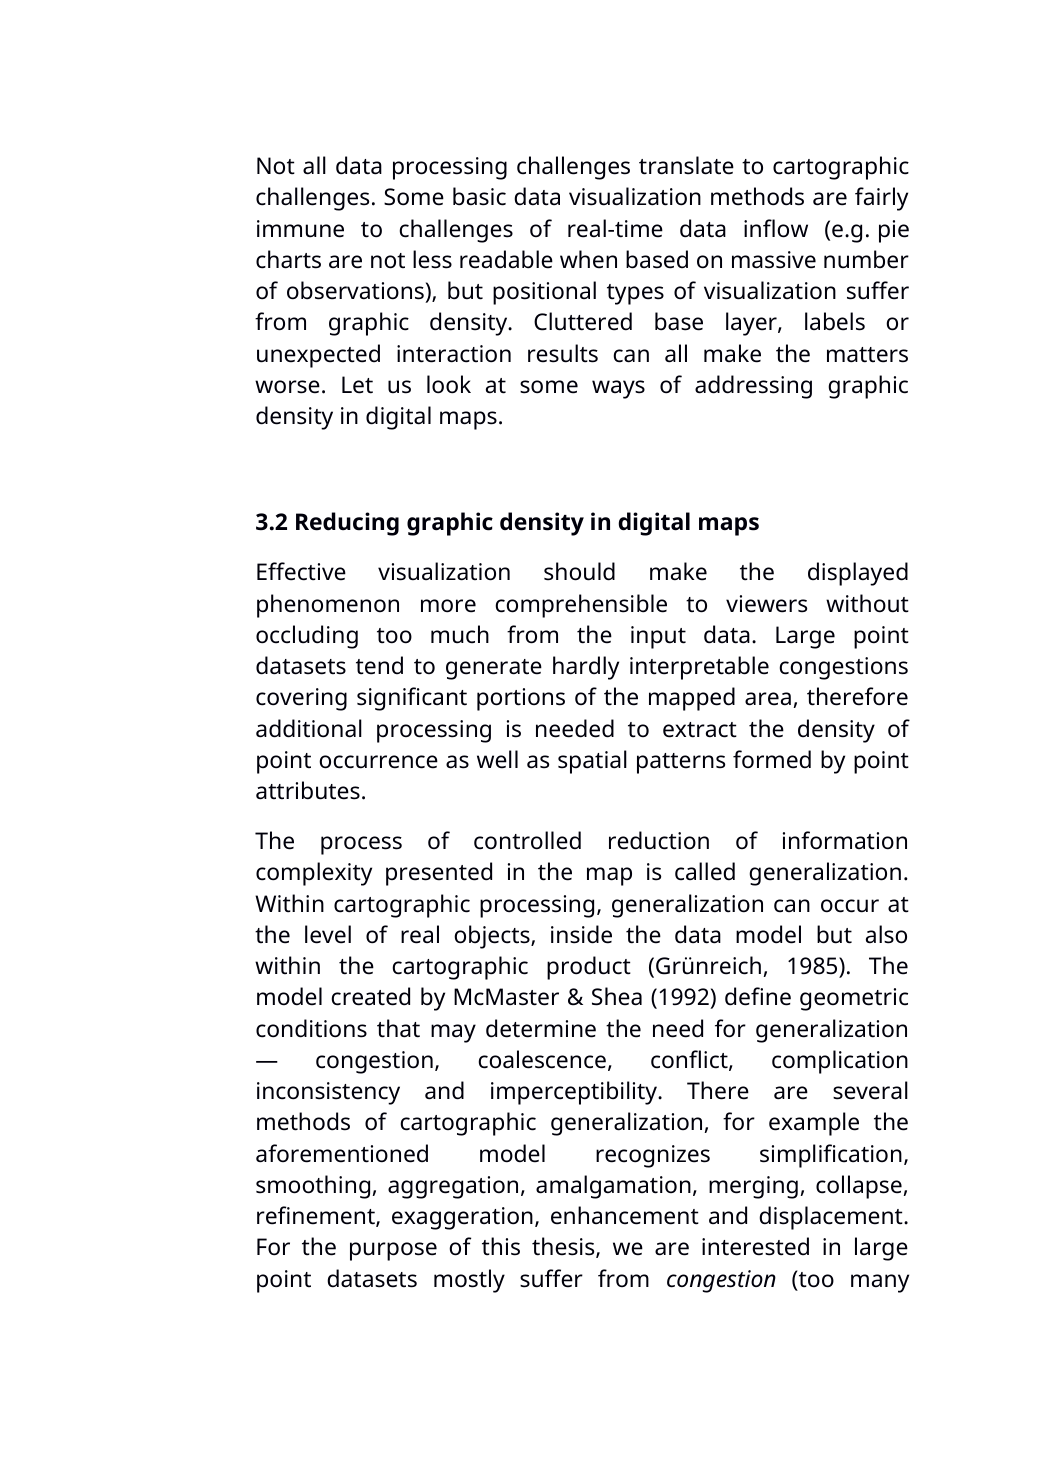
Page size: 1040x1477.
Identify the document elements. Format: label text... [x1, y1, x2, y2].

subtitle 3.2 Reducing graphic density in digital maps [255, 506, 910, 537]
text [255, 825, 910, 1294]
text Not all data processing challenges translate to cartographic challenges. Some basic data visualization methods are fairly immune to challenges of real-time data inflow (e.g. pie charts are not less readable when based on massive number of observations), but positional types of visualization suffer from graphic density. Cluttered base layer, labels or unexpected interaction results can all make the matters worse. Let us look at some ways of addressing graphic density in digital maps. [255, 150, 910, 431]
text Effective visualization should make the displayed phenomenon more comprehensible to viewers without occluding too much from the input data. Large point datasets tend to generate hardly interpretable congestions covering significant portions of the mapped area, therefore additional processing is needed to extract the density of point occurrence as well as spatial patterns formed by point attributes. [255, 556, 910, 806]
